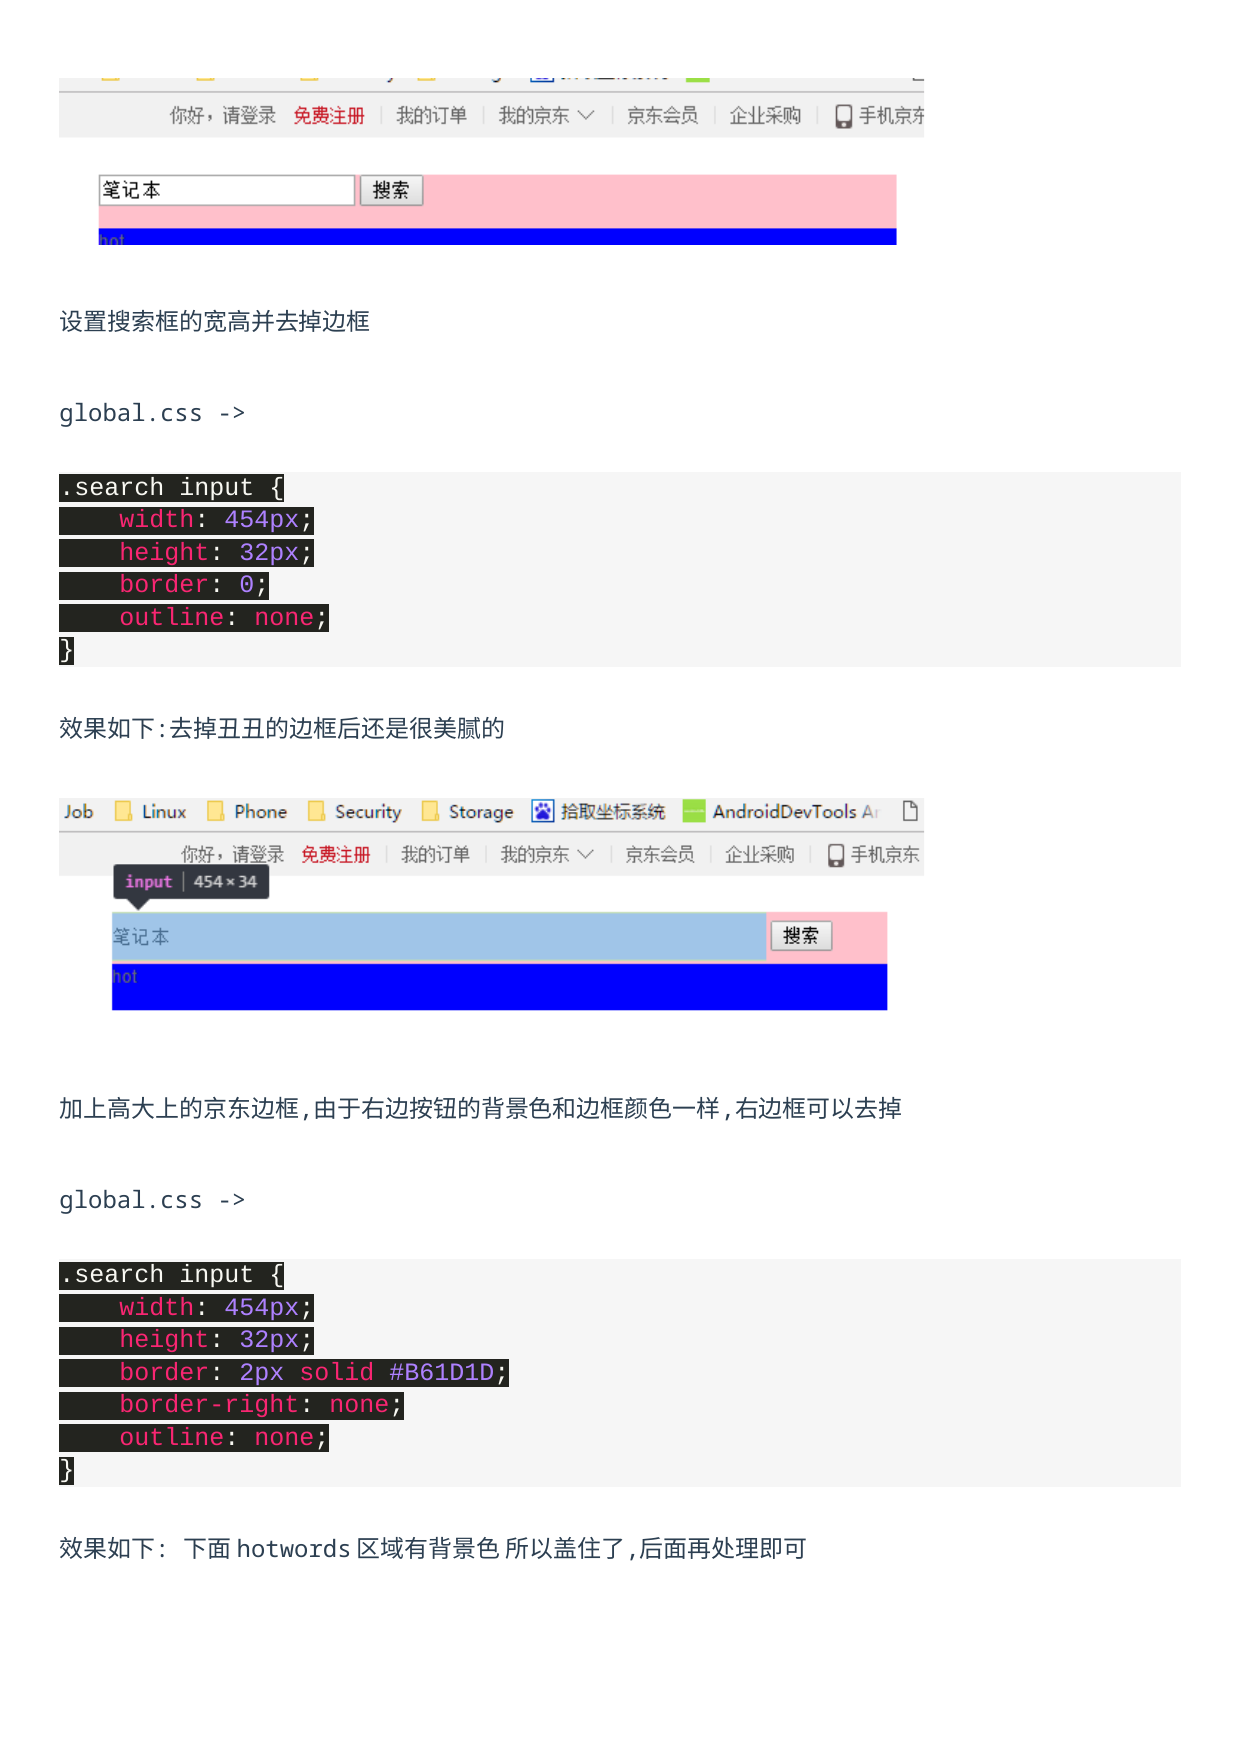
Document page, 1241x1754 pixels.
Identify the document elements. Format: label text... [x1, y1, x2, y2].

text .search input { width: 454px; height: 32px; border: 0; outline: none; } [59, 472, 1181, 667]
text global.css -> [59, 1167, 1181, 1232]
text global.css -> [59, 379, 1181, 444]
text 设置搜索框的宽高并去掉边框 [59, 287, 1181, 352]
text .search input { width: 454px; height: 32px; border: 2px solid #B61D1D; border-right: none; outline: none; } [59, 1259, 1181, 1487]
picture [59, 78, 925, 245]
picture [59, 798, 925, 1035]
text 效果如下:去掉丑丑的边框后还是很美腻的 [59, 694, 1181, 759]
text 加上高大上的京东边框,由于右边按钮的背景色和边框颜色一样,右边框可以去掉 [59, 1074, 1181, 1139]
text 效果如下: 下面hotwords区域有背景色 所以盖住了,后面再处理即可 [59, 1514, 1181, 1579]
